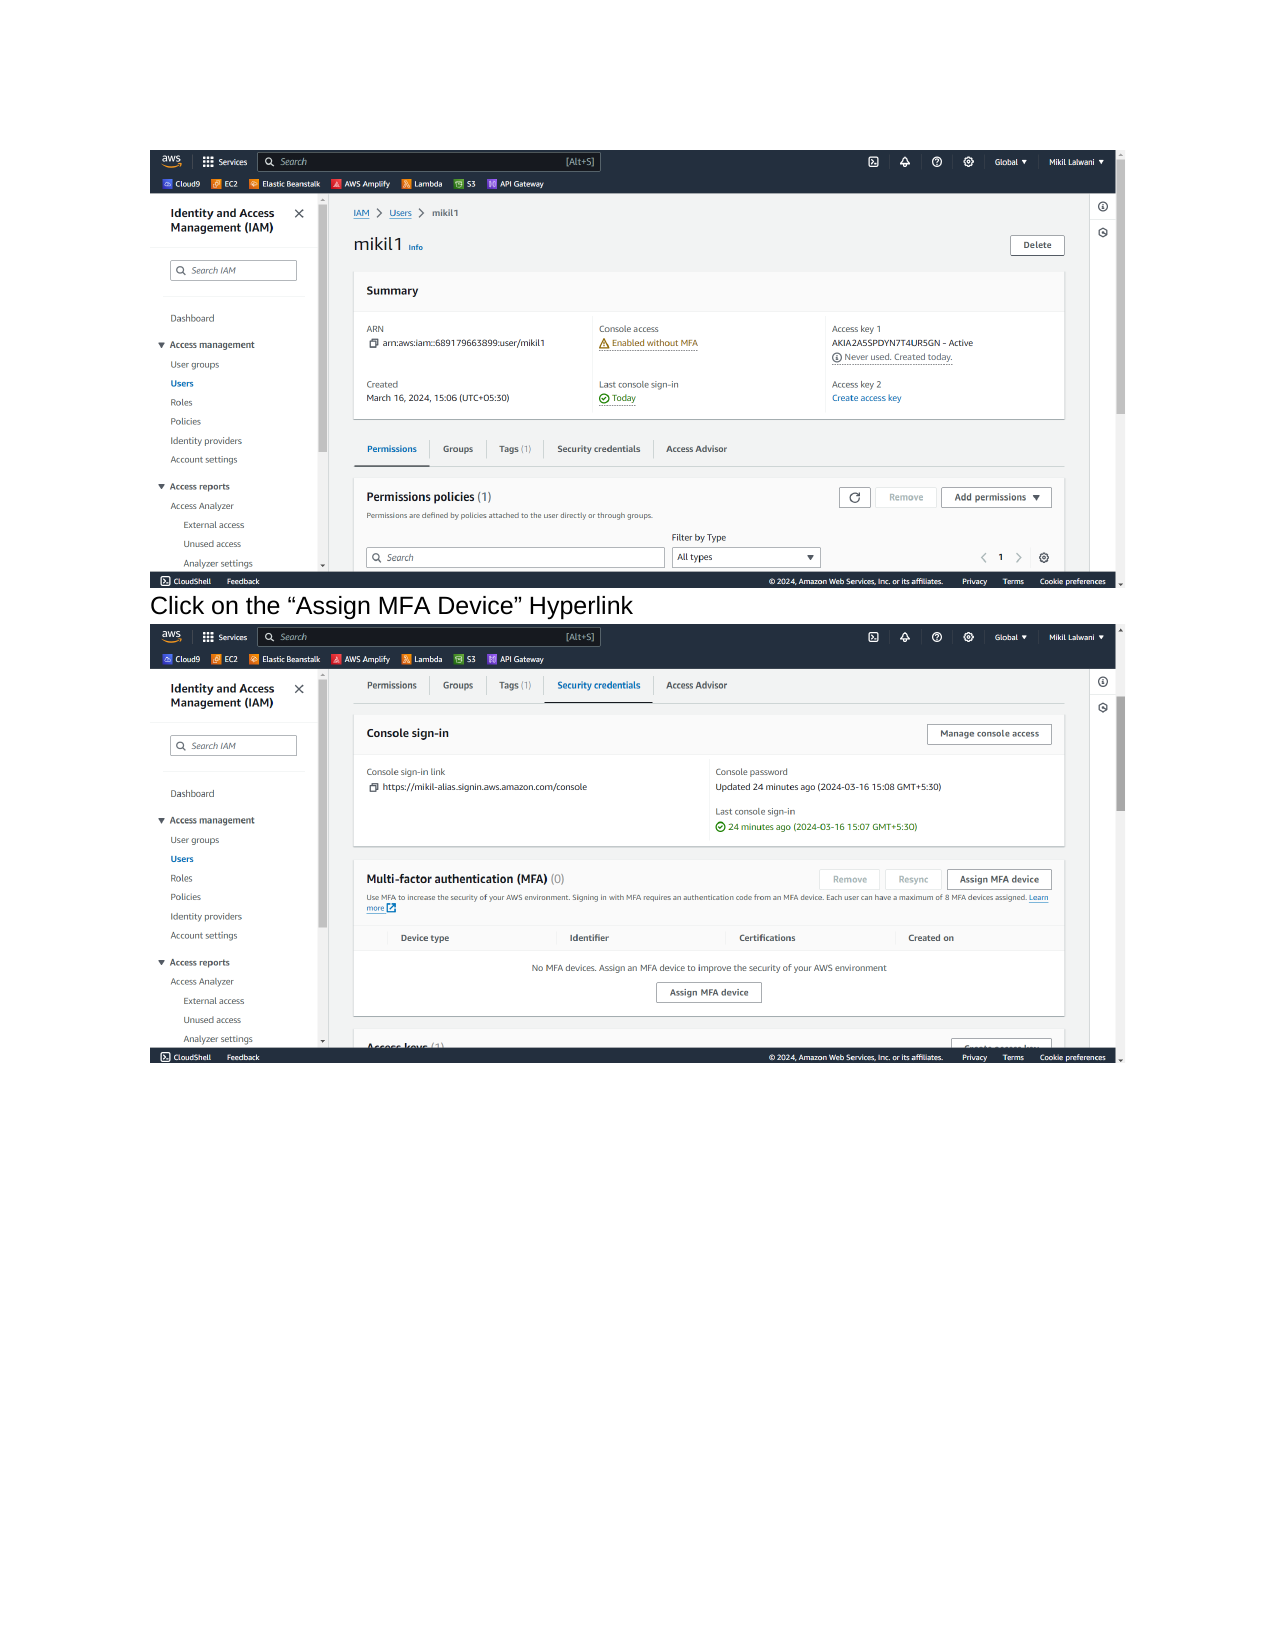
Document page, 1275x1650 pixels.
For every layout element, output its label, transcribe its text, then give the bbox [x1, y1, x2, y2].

picture [150, 150, 1125, 588]
text Click on the “Assign MFA Device” Hyperlink [150, 591, 1125, 620]
picture [150, 624, 1125, 1063]
